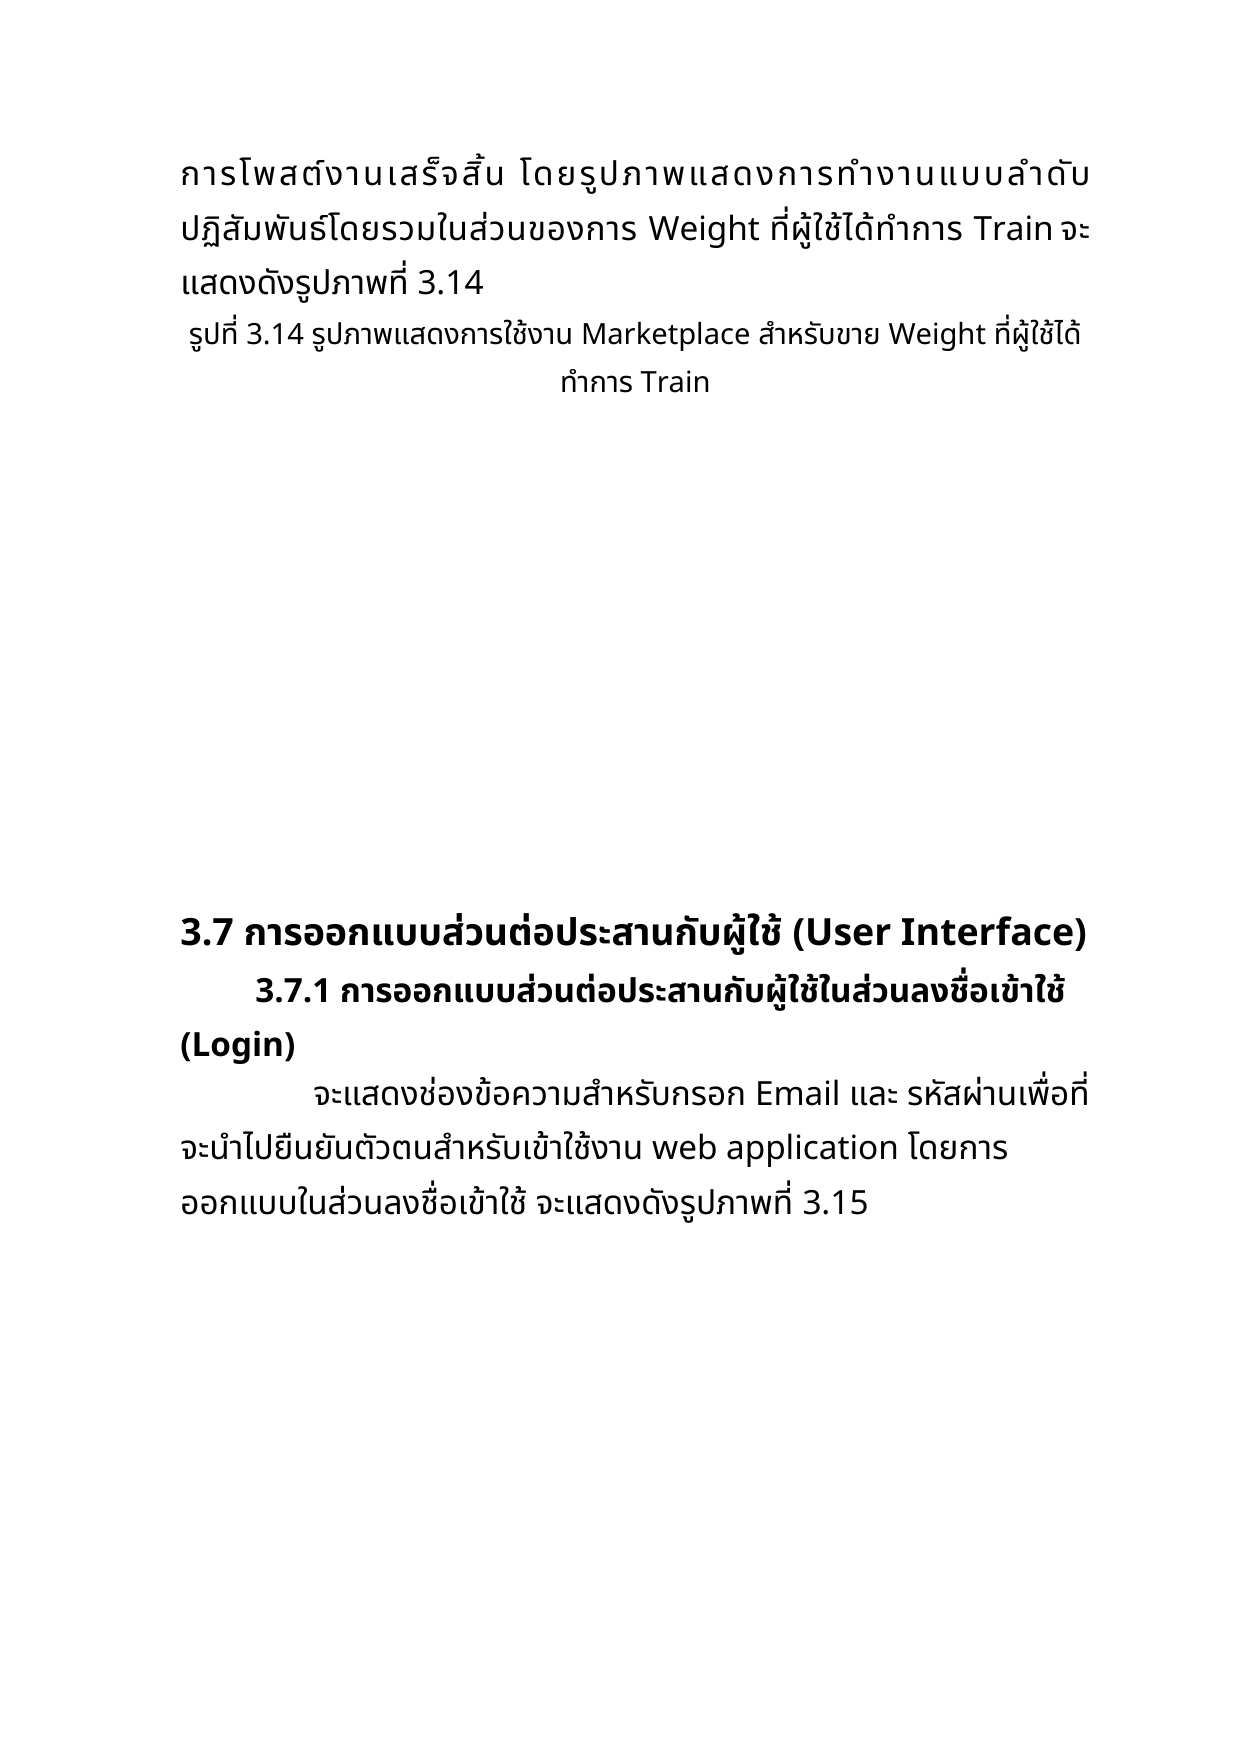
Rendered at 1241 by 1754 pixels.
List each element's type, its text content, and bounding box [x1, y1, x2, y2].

text รูปที่ 3.14 รูปภาพแสดงการใช้งาน Marketplace สำหรับขาย Weight ที่ผู้ใช้ได้ทำการ Train [180, 313, 1090, 406]
text โดยรูปแบบลําดับปฏิสัมพันธ์นี้จะเริ่มตั้งแต่เหตุการณ์ที่ การใช้งาน Marketplace สำหรับขาย Weight ที่ผู้ใช้ได้ทำการ Train จนถึงการโพสต์งานเสร็จสิ้น โดยรูปภาพแสดงการทํางานแบบลําดับปฏิสัมพันธ์โดยรวมในส่วนของการ Weight ที่ผู้ใช้ได้ทำการ Trainจะแสดงดังรูปภาพที่ 3.14 [180, 150, 1090, 309]
text 3.7 การออกแบบส่วนต่อประสานกับผู้ใช้ (User Interface) [180, 905, 1090, 962]
text 3.7.1 การออกแบบส่วนต่อประสานกับผู้ใช้ในส่วนลงชื่อเข้าใช้ (Login) [180, 966, 1090, 1066]
text จะแสดงช่องข้อความสำหรับกรอก Email และ รหัสผ่านเพื่อที่จะนำไปยืนยันตัวตนสำหรับเข้าใช้งาน web application โดยการออกแบบในส่วนลงชื่อเข้าใช้ จะแสดงดังรูปภาพที่ 3.15 [180, 1069, 1090, 1229]
